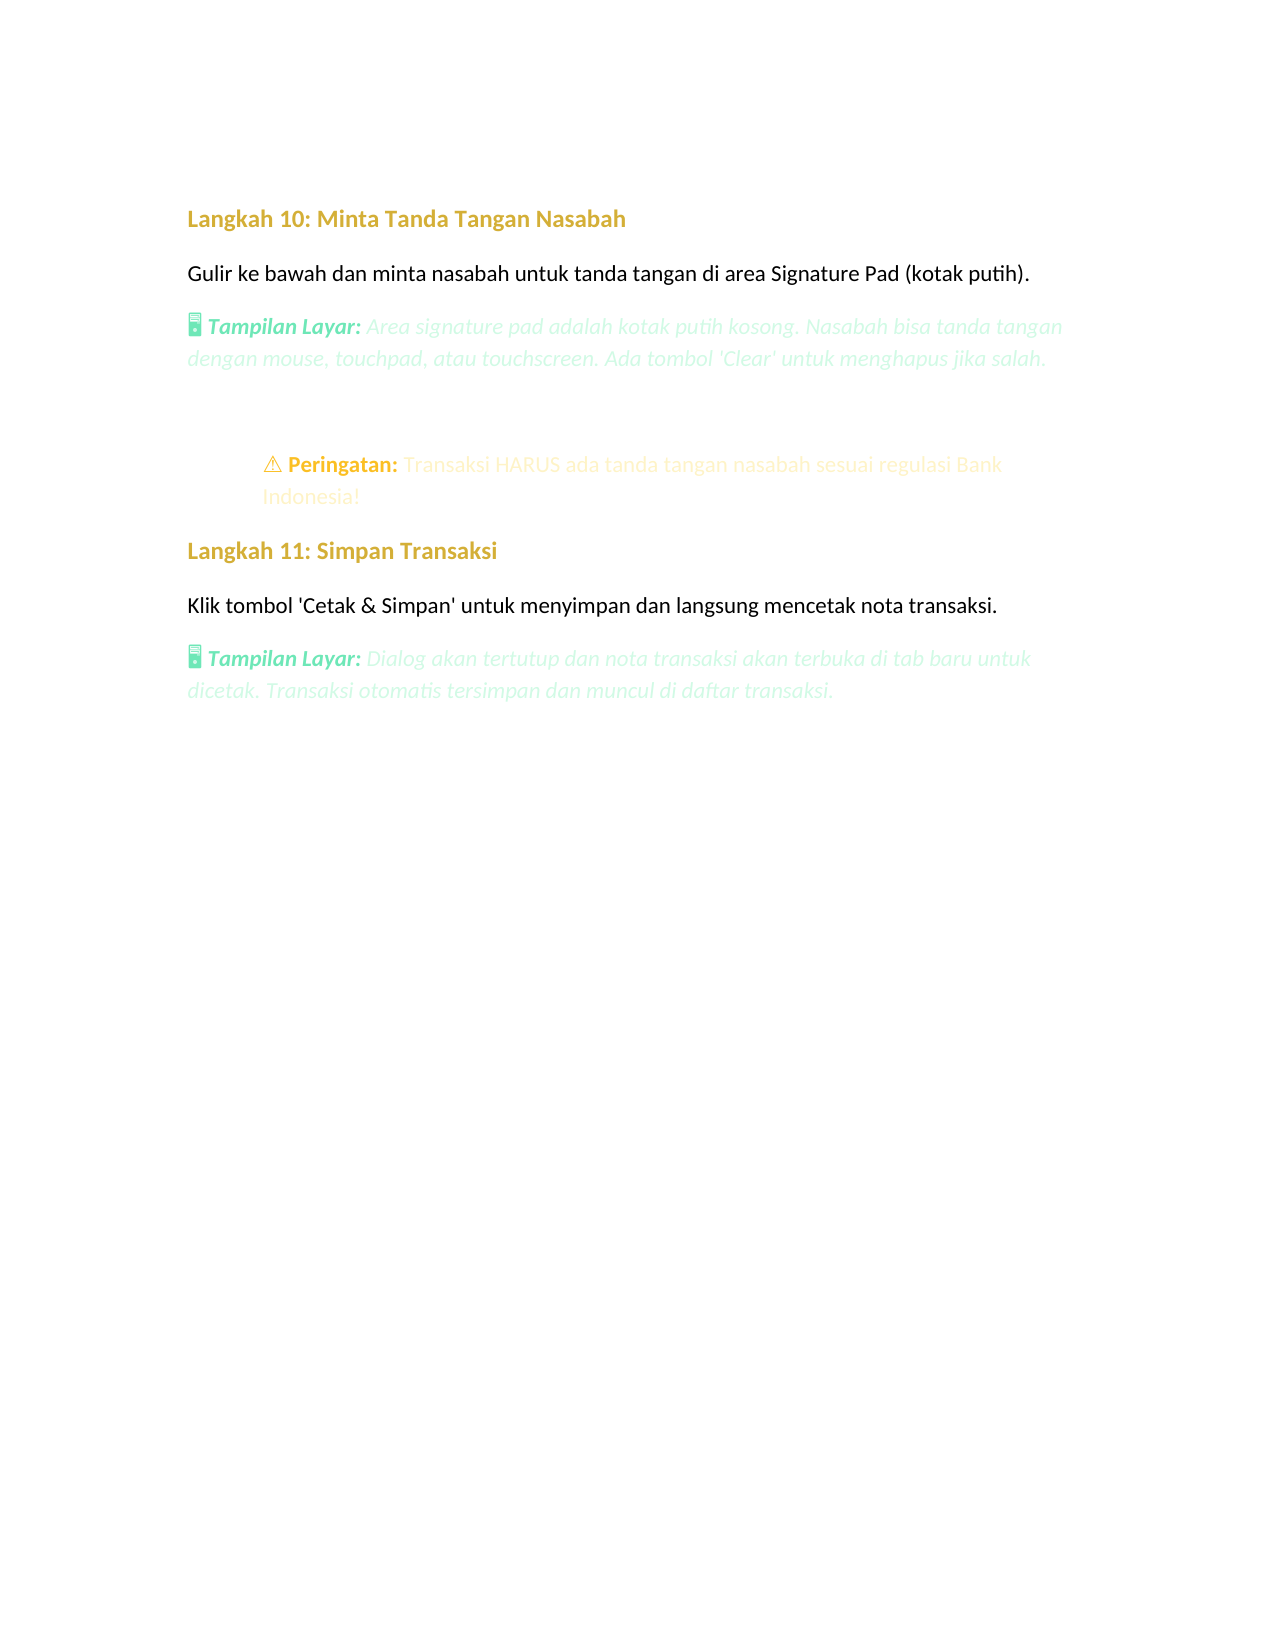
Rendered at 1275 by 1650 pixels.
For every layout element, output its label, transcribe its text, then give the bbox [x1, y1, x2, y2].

text Klik tombol 'Cetak & Simpan' untuk menyimpan dan langsung mencetak nota transaksi. [187, 591, 1087, 619]
text 🖥️ Tampilan Layar: Area signature pad adalah kotak putih kosong. Nasabah bisa tanda tangan dengan mouse, touchpad, atau touchscreen. Ada tombol 'Clear' untuk menghapus jika salah. [187, 312, 1087, 372]
text Langkah 11: Simpan Transaksi [187, 535, 1087, 566]
text 🖥️ Tampilan Layar: Dialog akan tertutup dan nota transaksi akan terbuka di tab baru untuk dicetak. Transaksi otomatis tersimpan dan muncul di daftar transaksi. [187, 644, 1087, 704]
text Langkah 10: Minta Tanda Tangan Nasabah [187, 203, 1087, 233]
text ⚠️ Peringatan: Transaksi HARUS ada tanda tangan nasabah sesuai regulasi Bank Indonesia! [262, 450, 1012, 510]
text Gulir ke bawah dan minta nasabah untuk tanda tangan di area Signature Pad (kotak putih). [187, 259, 1087, 287]
